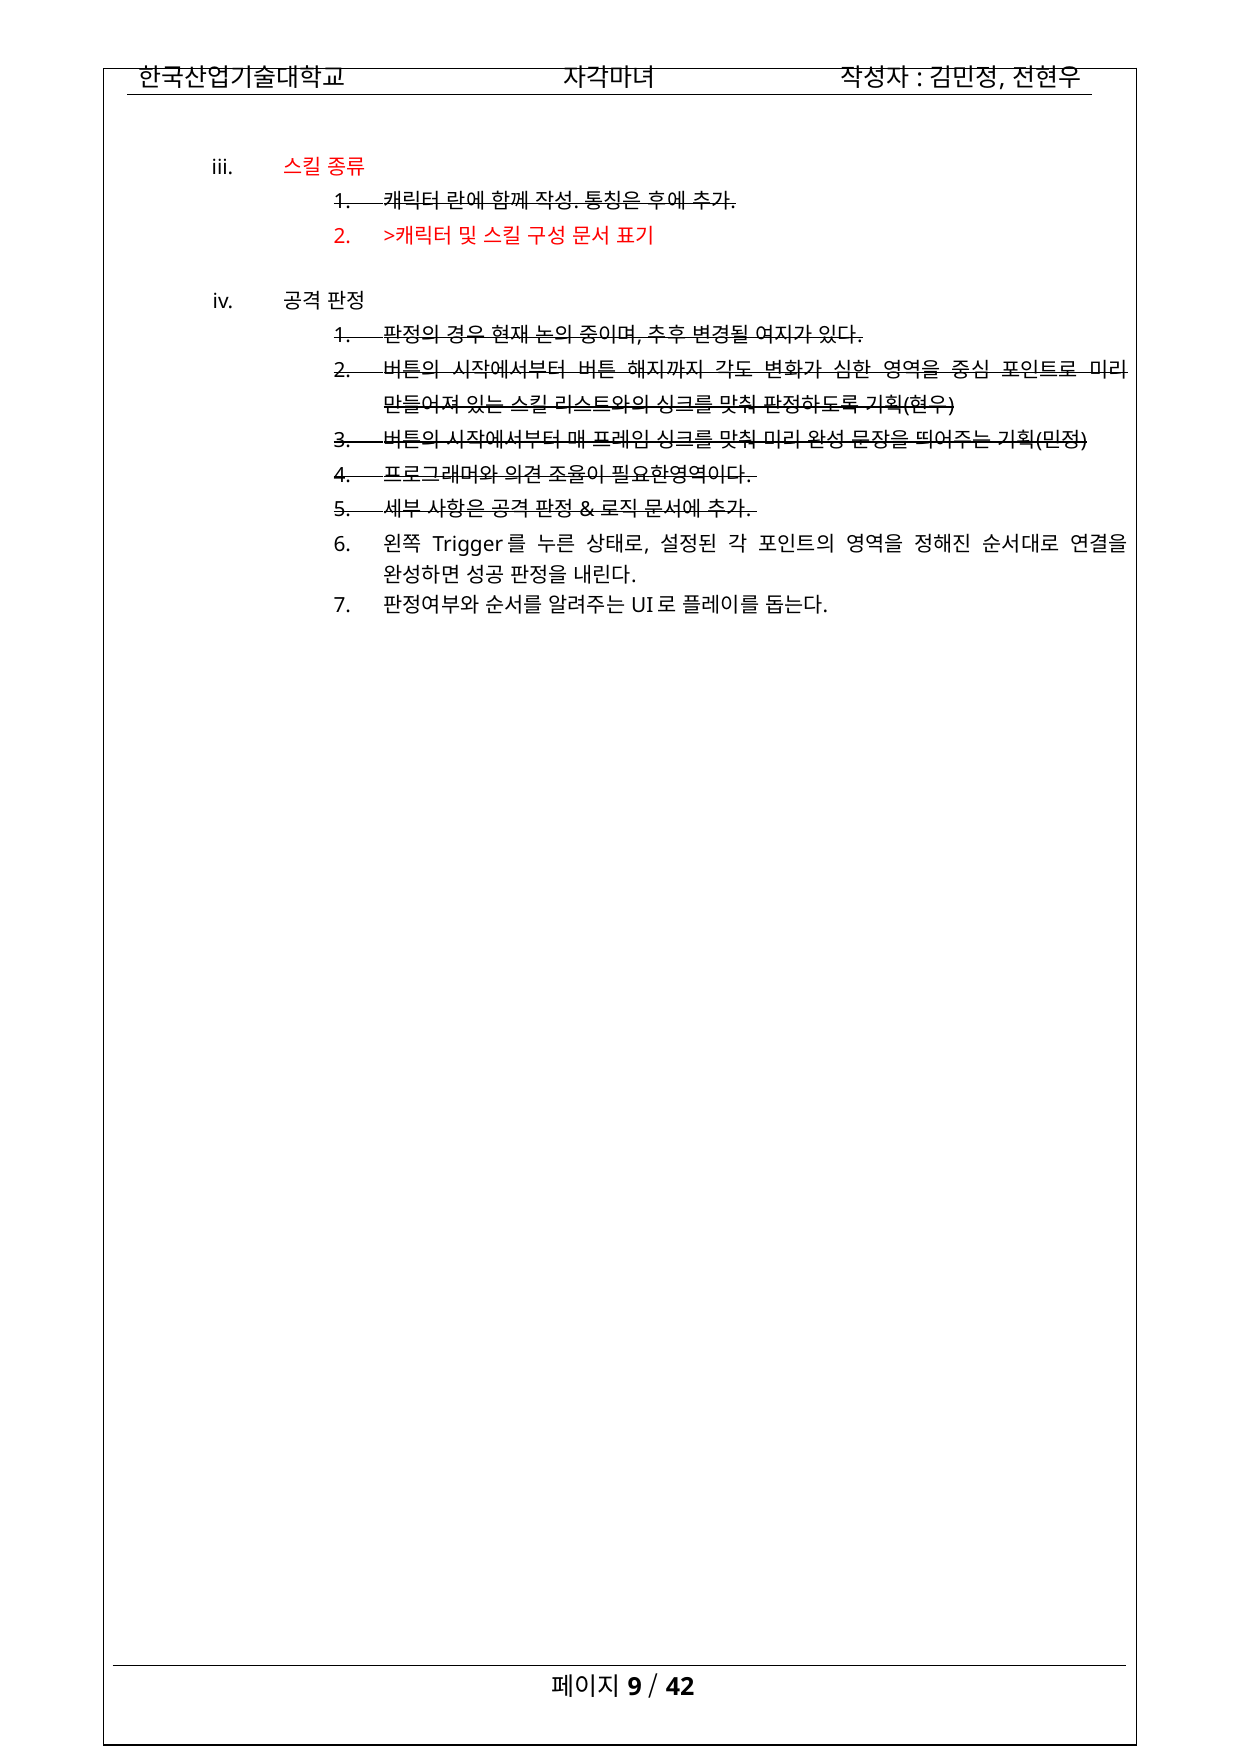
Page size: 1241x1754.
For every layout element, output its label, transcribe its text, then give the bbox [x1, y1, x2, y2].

subtitle 프로그래머와 의견 조율이 필요한영역이다. [333, 458, 1128, 488]
subtitle 버튼의 시작에서부터 매 프레임 싱크를 맞춰 미리 완성 문장을 띄어주는 기획(민정) [333, 423, 1128, 453]
subtitle 판정의 경우 현재 논의 중이며, 추후 변경될 여지가 있다. [333, 319, 1128, 349]
subtitle 공격 판정 [233, 284, 1128, 314]
subtitle 왼쪽 Trigger를 누른 상태로, 설정된 각 포인트의 영역을 정해진 순서대로 연결을 완성하면 성공 판정을 내린다. [333, 527, 1128, 588]
subtitle 버튼의 시작에서부터 버튼 해지까지 각도 변화가 심한 영역을 중심 포인트로 미리 만들어져 있는 스킬 리스트와의 싱크를 맞춰 판정하도록 기획(현우) [333, 353, 1128, 372]
subtitle 버튼의 시작에서부터 버튼 해지까지 각도 변화가 심한 영역을 중심 포인트로 미리 만들어져 있는 스킬 리스트와의 싱크를 맞춰 판정하도록 기획(현우) [333, 373, 1128, 419]
subtitle 판정여부와 순서를 알려주는 UI로 플레이를 돕는다. [333, 588, 1128, 618]
subtitle 스킬 종류 [233, 150, 1128, 180]
subtitle 캐릭터 란에 함께 작성. 통칭은 후에 추가. [333, 185, 1128, 215]
subtitle >캐릭터 및 스킬 구성 문서 표기 [333, 219, 1128, 250]
subtitle 세부 사항은 공격 판정 & 로직 문서에 추가. [333, 493, 1128, 523]
